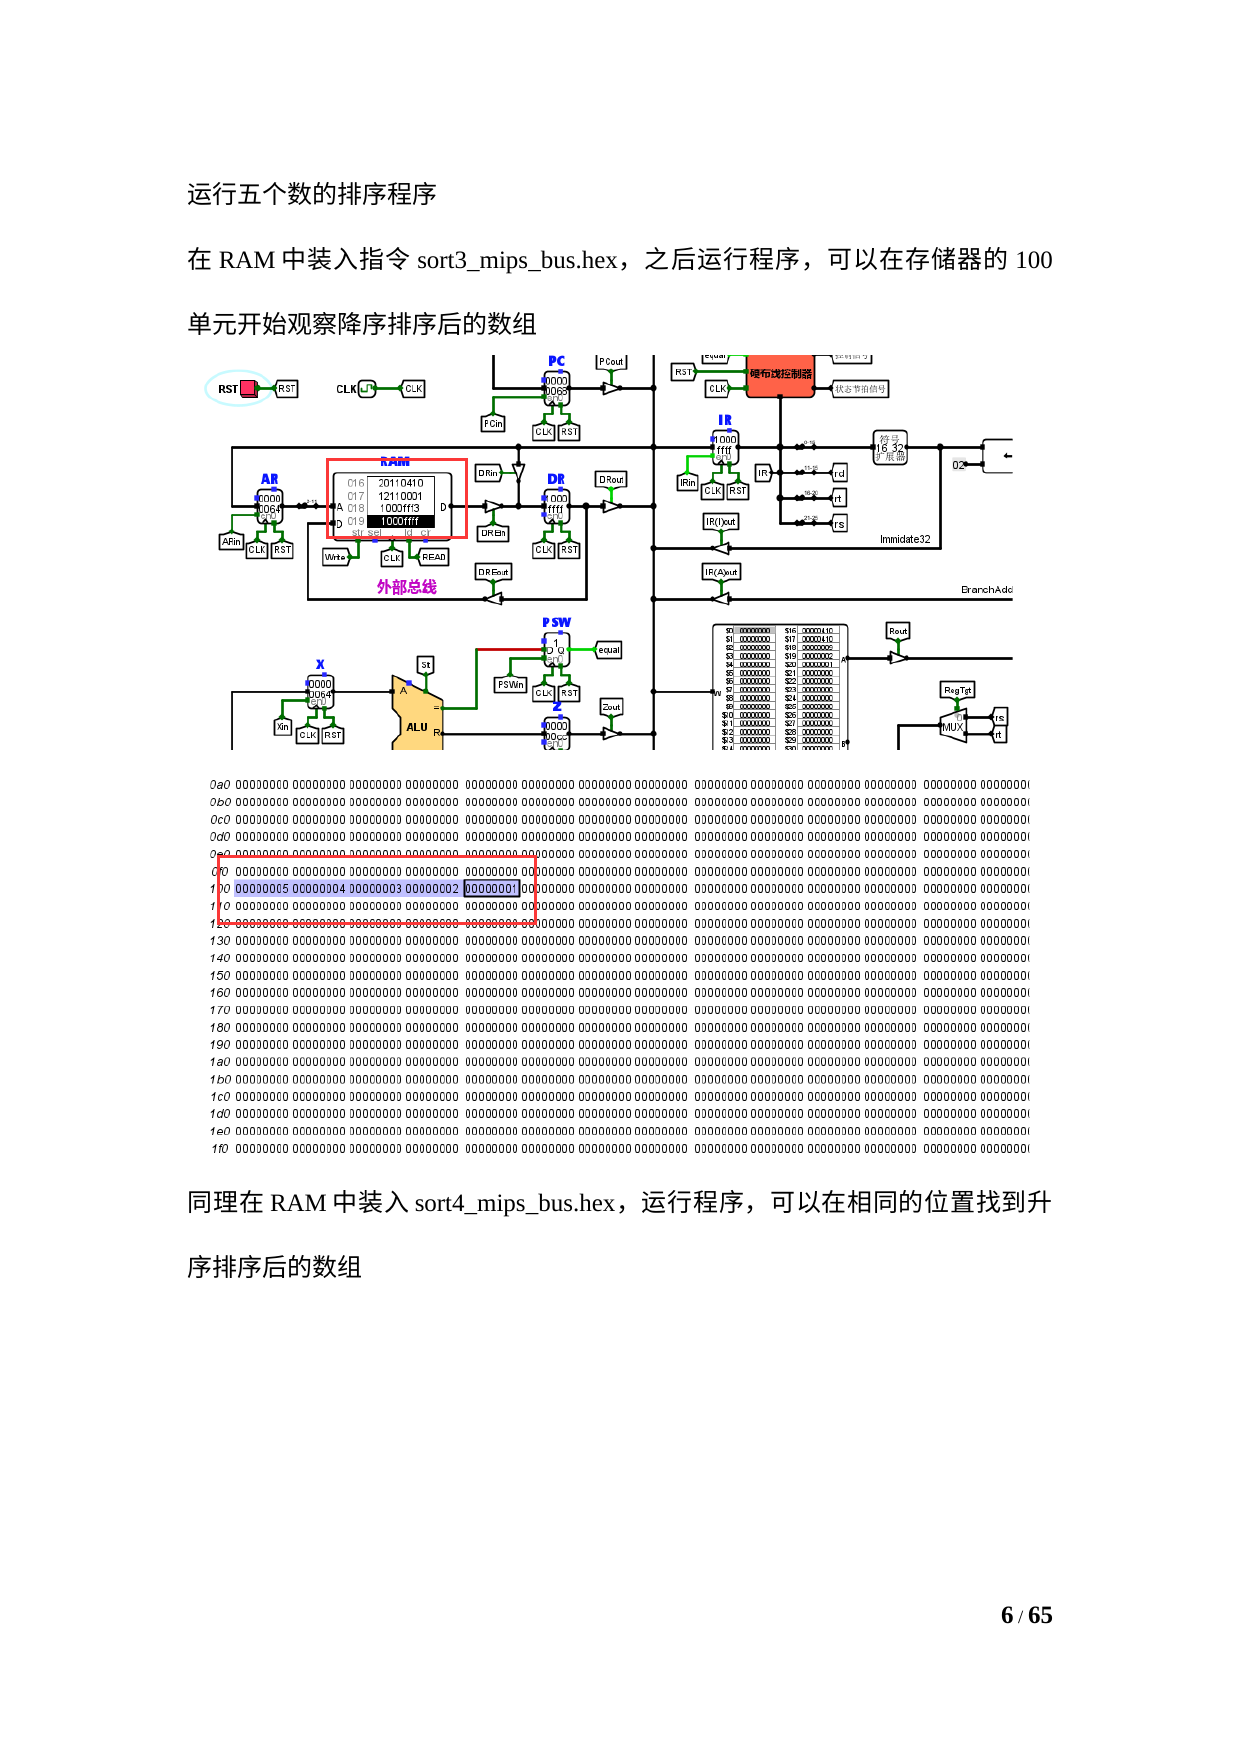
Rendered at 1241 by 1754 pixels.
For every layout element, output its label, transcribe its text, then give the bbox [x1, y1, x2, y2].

picture [187, 777, 1030, 1160]
text 运行五个数的排序程序 [187, 160, 1053, 225]
text 在RAM中装入指令sort3_mips_bus.hex，之后运行程序，可以在存储器的100单元开始观察降序排序后的数组 [187, 225, 1053, 355]
text 同理在RAM中装入sort4_mips_bus.hex，运行程序，可以在相同的位置找到升序排序后的数组 [187, 1168, 1053, 1298]
picture [187, 355, 1013, 750]
